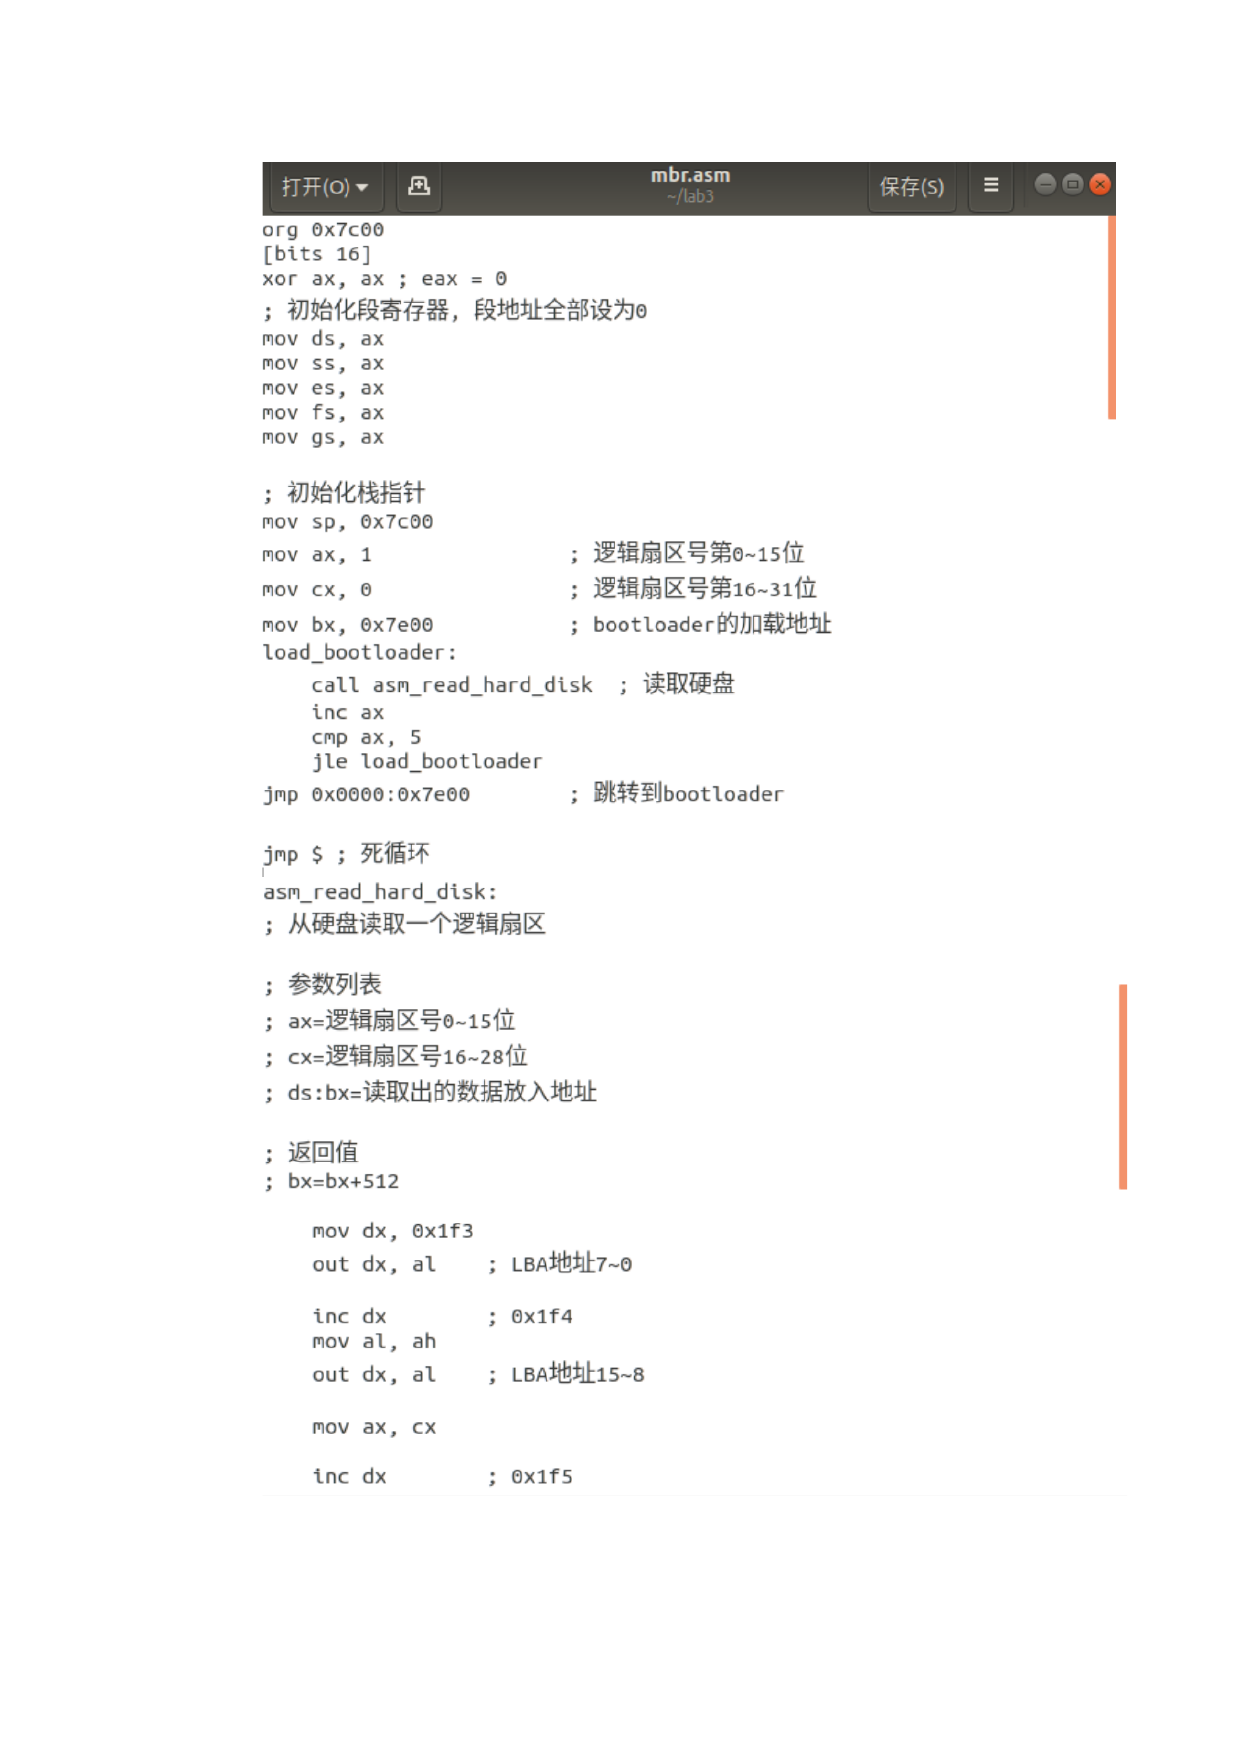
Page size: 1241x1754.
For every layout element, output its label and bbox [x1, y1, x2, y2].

picture [262, 162, 1128, 1496]
